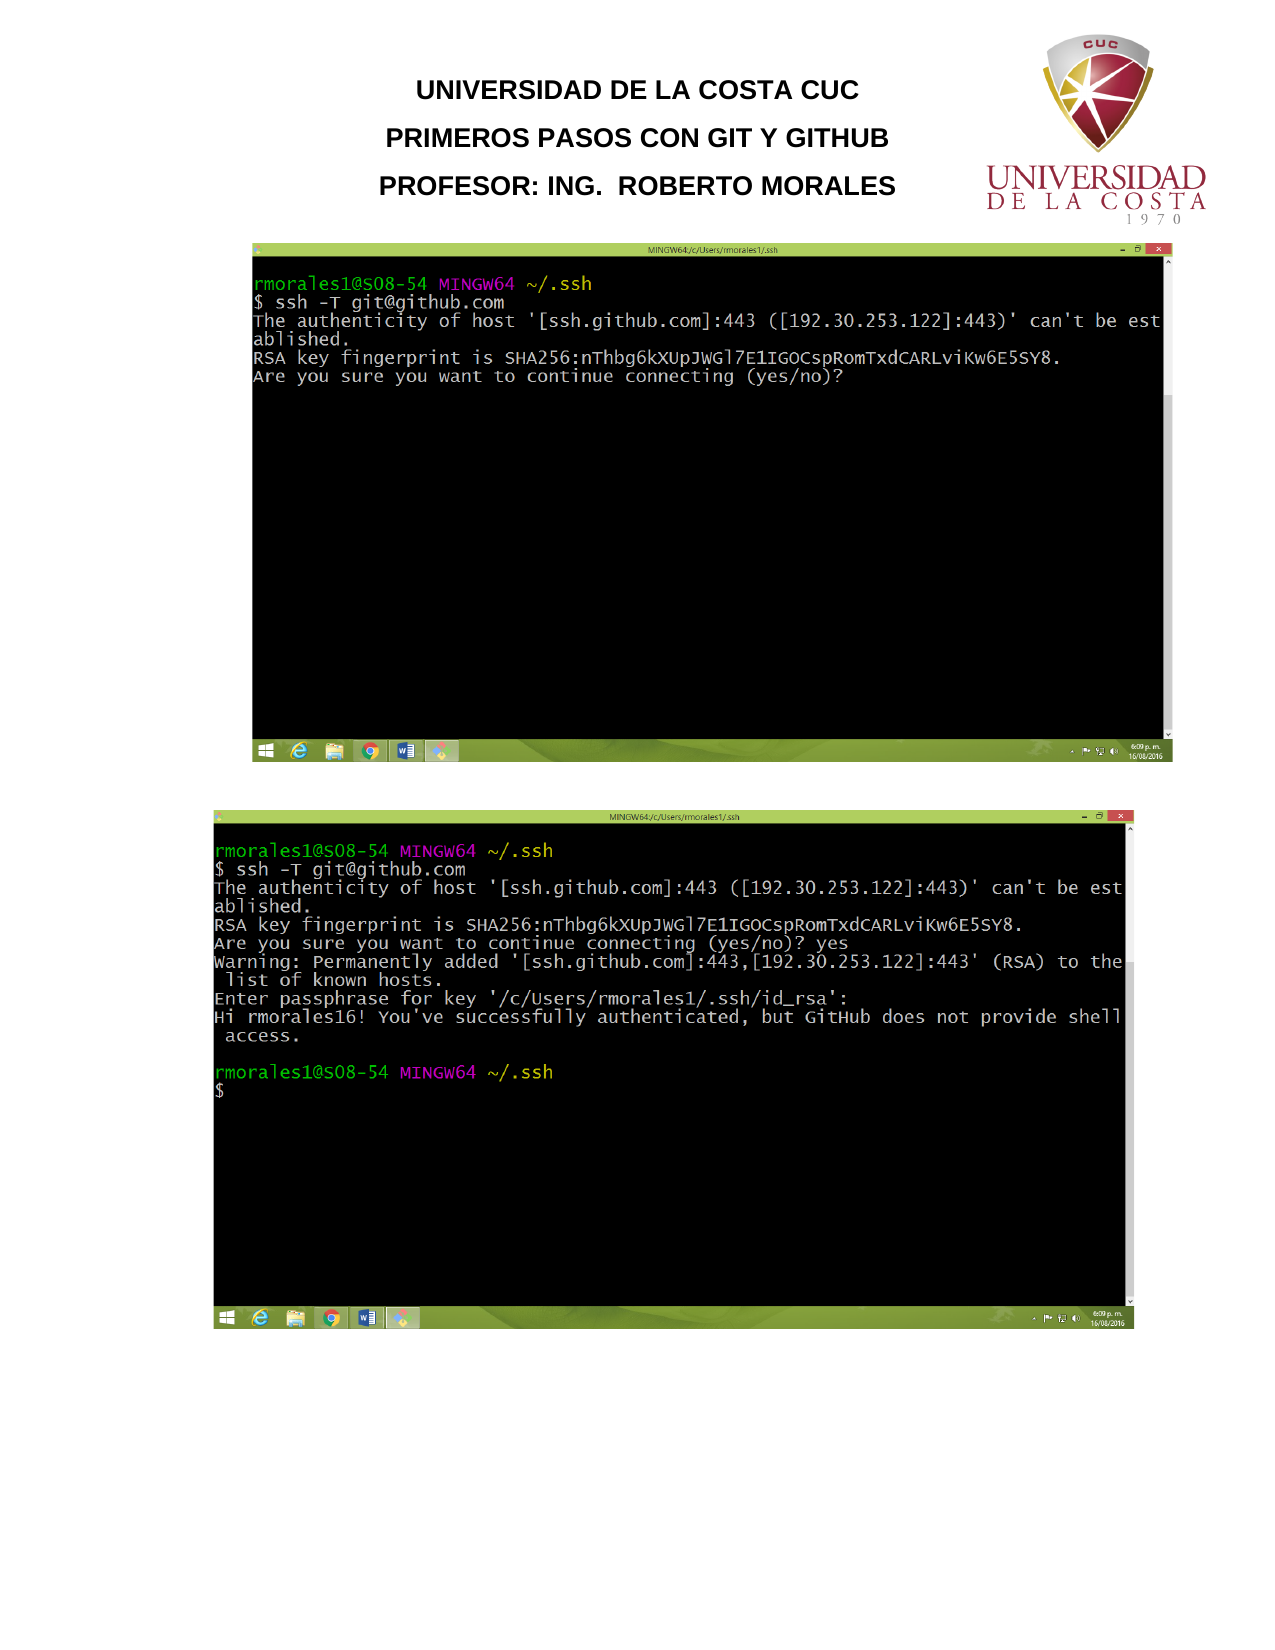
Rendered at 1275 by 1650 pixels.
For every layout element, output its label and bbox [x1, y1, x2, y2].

picture [213, 810, 1135, 1329]
picture [252, 243, 1173, 762]
picture [983, 16, 1209, 242]
